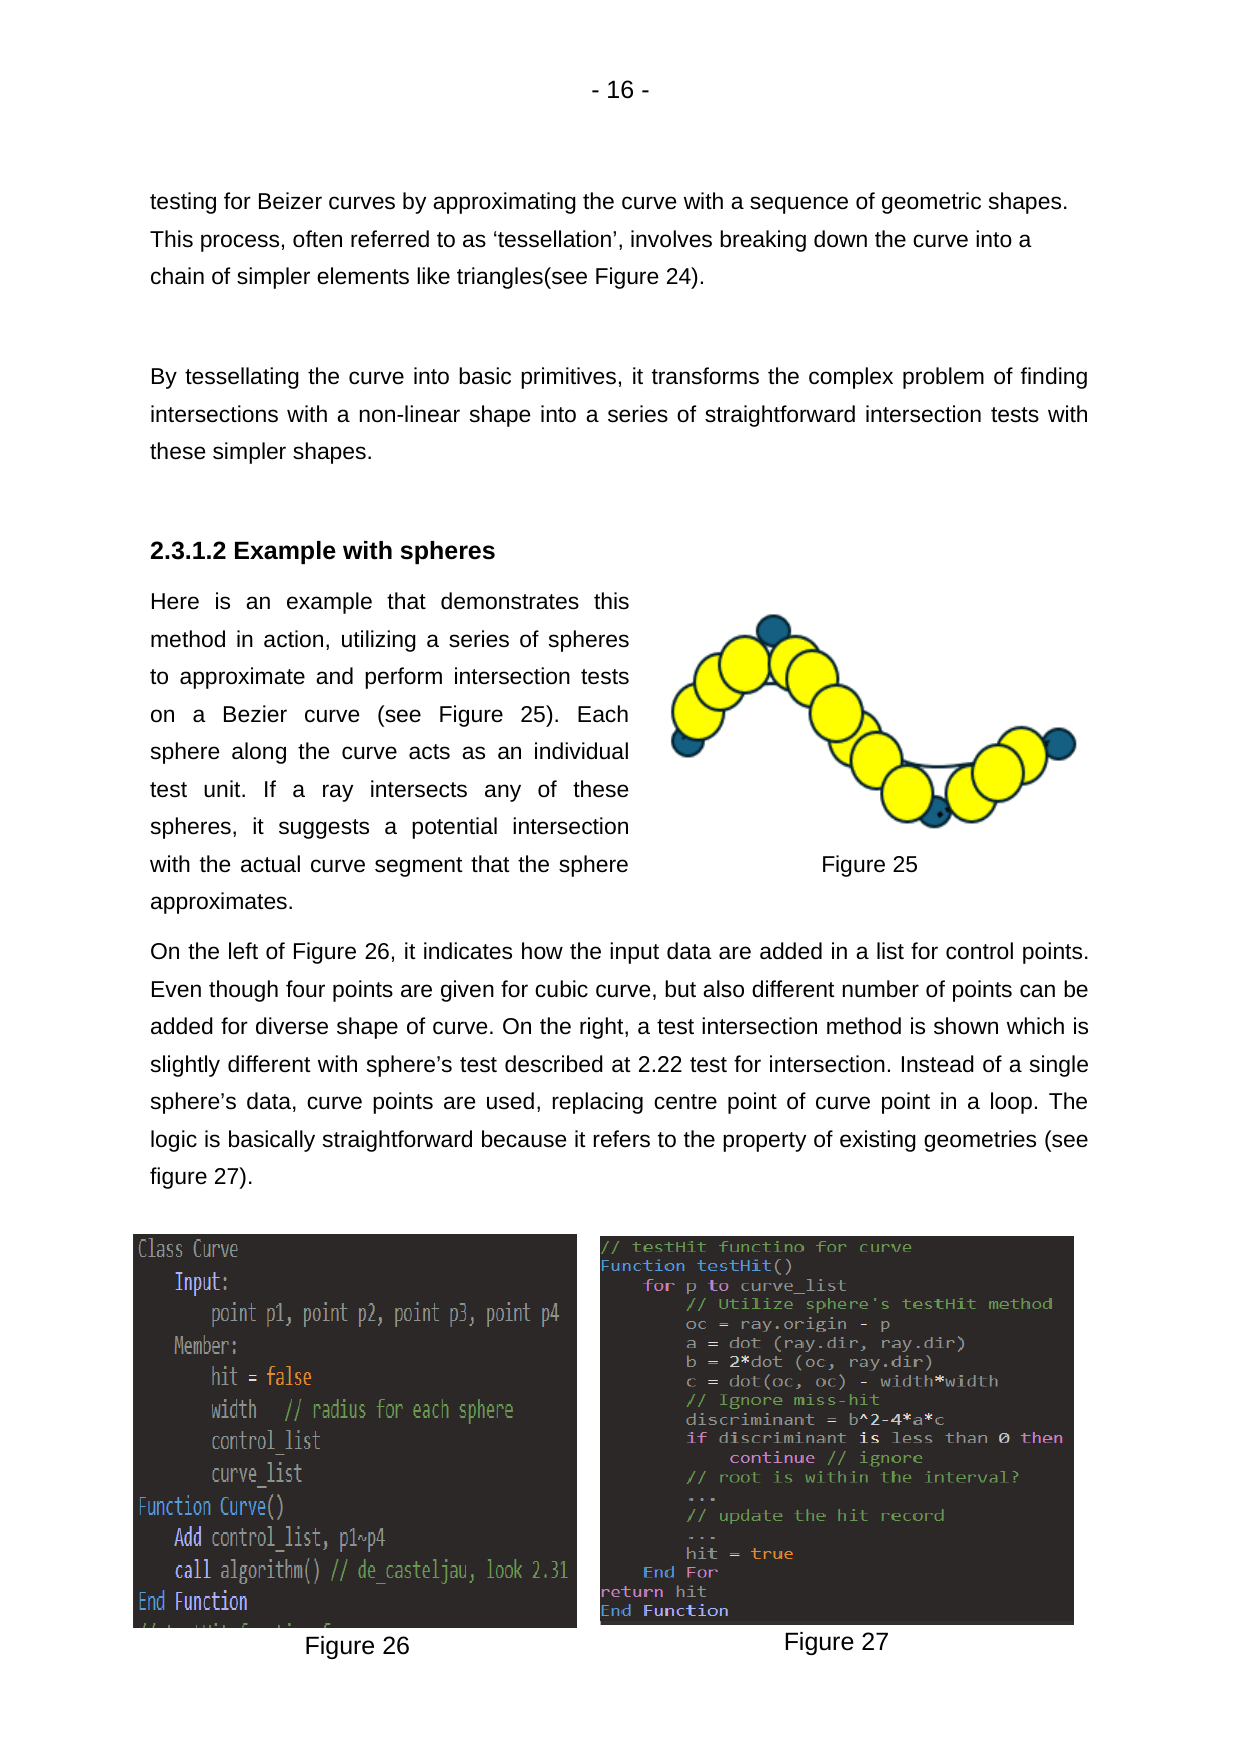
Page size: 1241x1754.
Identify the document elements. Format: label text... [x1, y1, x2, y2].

text By tessellating the curve into basic primitives, it transforms the complex problem of finding intersections with a non-linear shape into a series of straightforward intersection tests with these simpler shapes. [150, 352, 1090, 465]
subtitle 2.3.1.2 Example with spheres [150, 527, 1090, 565]
picture [133, 1234, 577, 1628]
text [150, 177, 1090, 290]
text On the left of Figure 26, it indicates how the input data are added in a list for control points. Even though four points are given for cubic curve, but also different number of points can be added for diverse shape of curve. On the right, a test intersection method is shown which is slightly different with sphere’s test described at 2.22 test for intersection. Instead of a single sphere’s data, curve points are used, replacing centre point of curve point in a loop. The logic is basically straightforward because it refers to the property of existing geometries (see figure 27). [150, 927, 1090, 1190]
picture [648, 588, 1091, 841]
picture [600, 1236, 1074, 1625]
